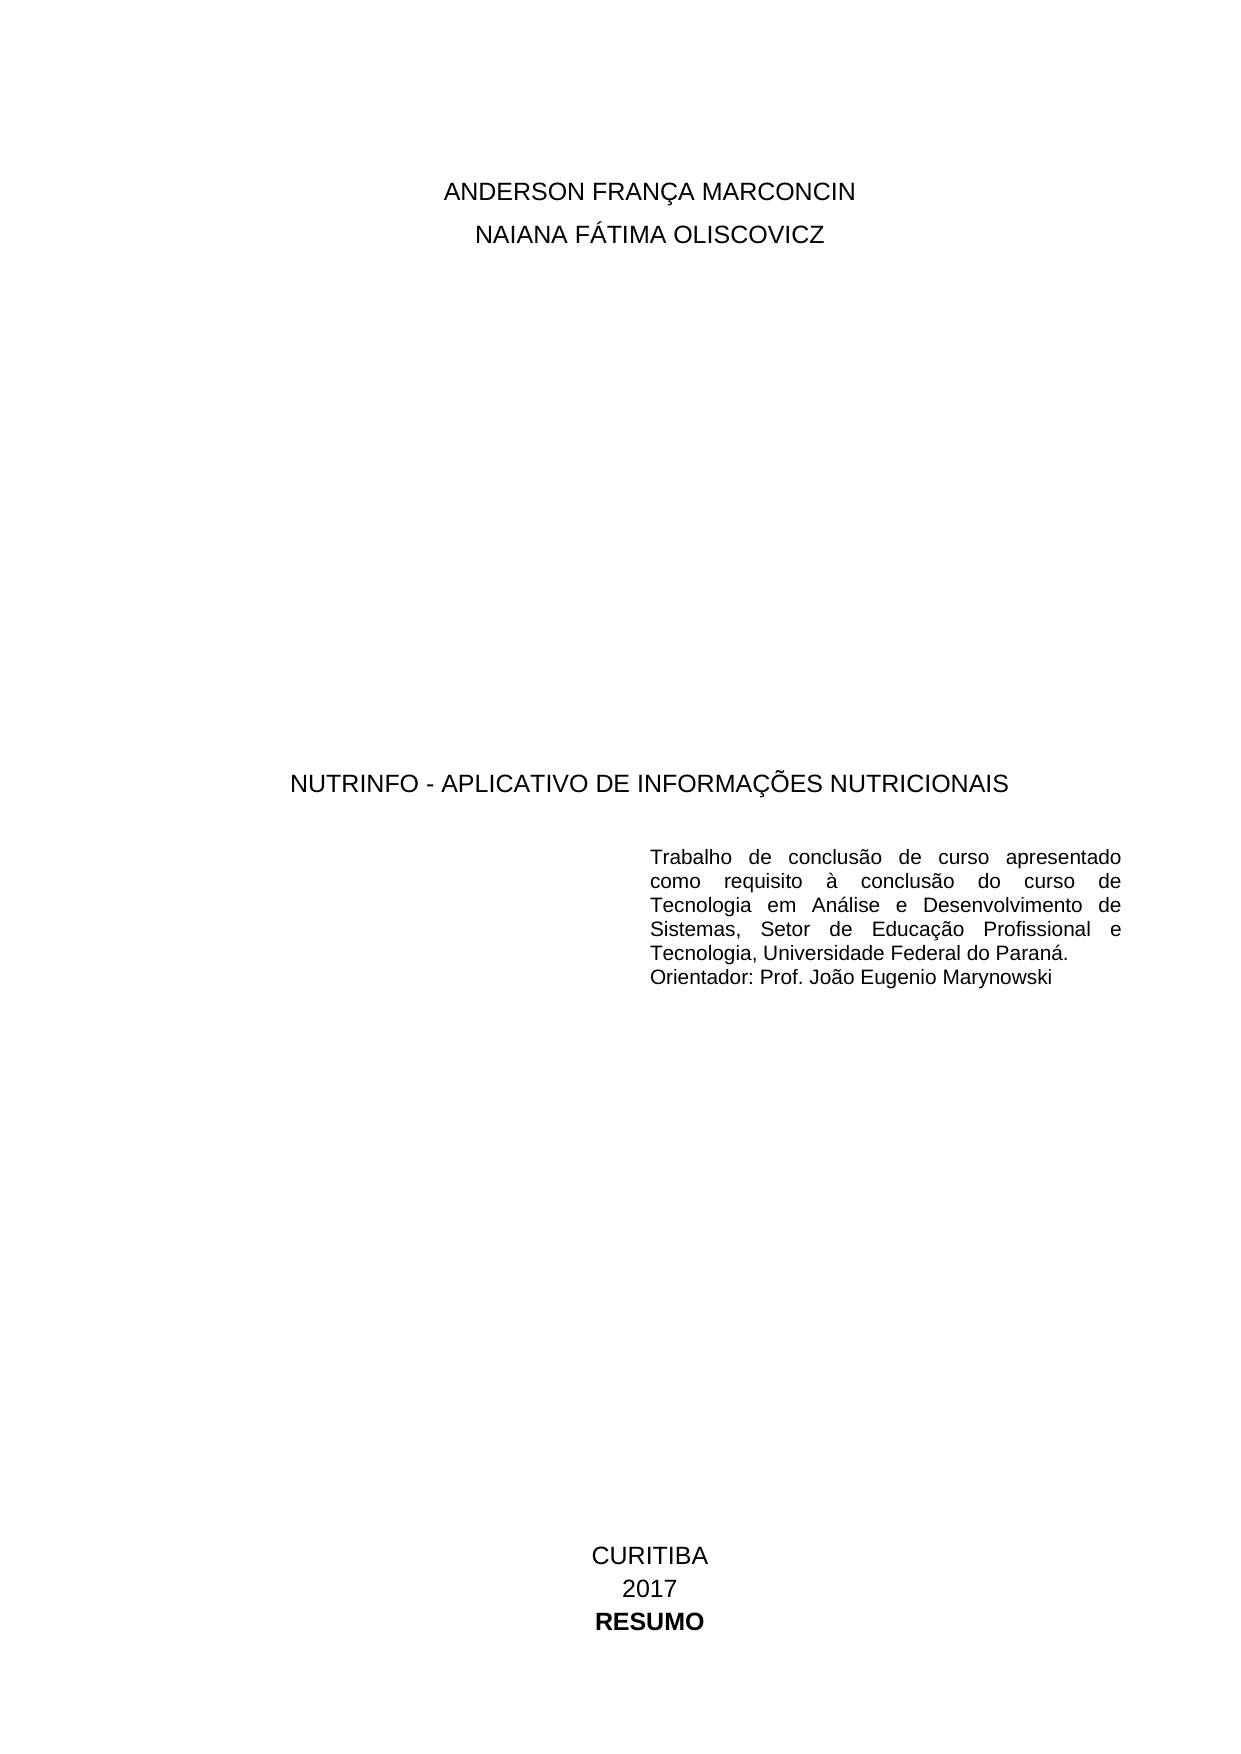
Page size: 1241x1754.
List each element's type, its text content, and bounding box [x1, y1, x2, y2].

text RESUMO [177, 1607, 1122, 1636]
text NUTRINFO - APLICATIVO DE INFORMAÇÕES NUTRICIONAIS [177, 769, 1122, 798]
text CURITIBA [177, 1541, 1122, 1570]
text Trabalho de conclusão de curso apresentado como requisito à conclusão do curso de Tecnologia em Análise e Desenvolvimento de Sistemas, Setor de Educação Profissional e Tecnologia, Universidade Federal do Paraná. [650, 845, 1122, 965]
text NAIANA FÁTIMA OLISCOVICZ [177, 220, 1122, 249]
text ANDERSON FRANÇA MARCONCIN [177, 177, 1122, 206]
text Orientador: Prof. João Eugenio Marynowski [650, 965, 1122, 989]
text 2017 [177, 1574, 1122, 1603]
